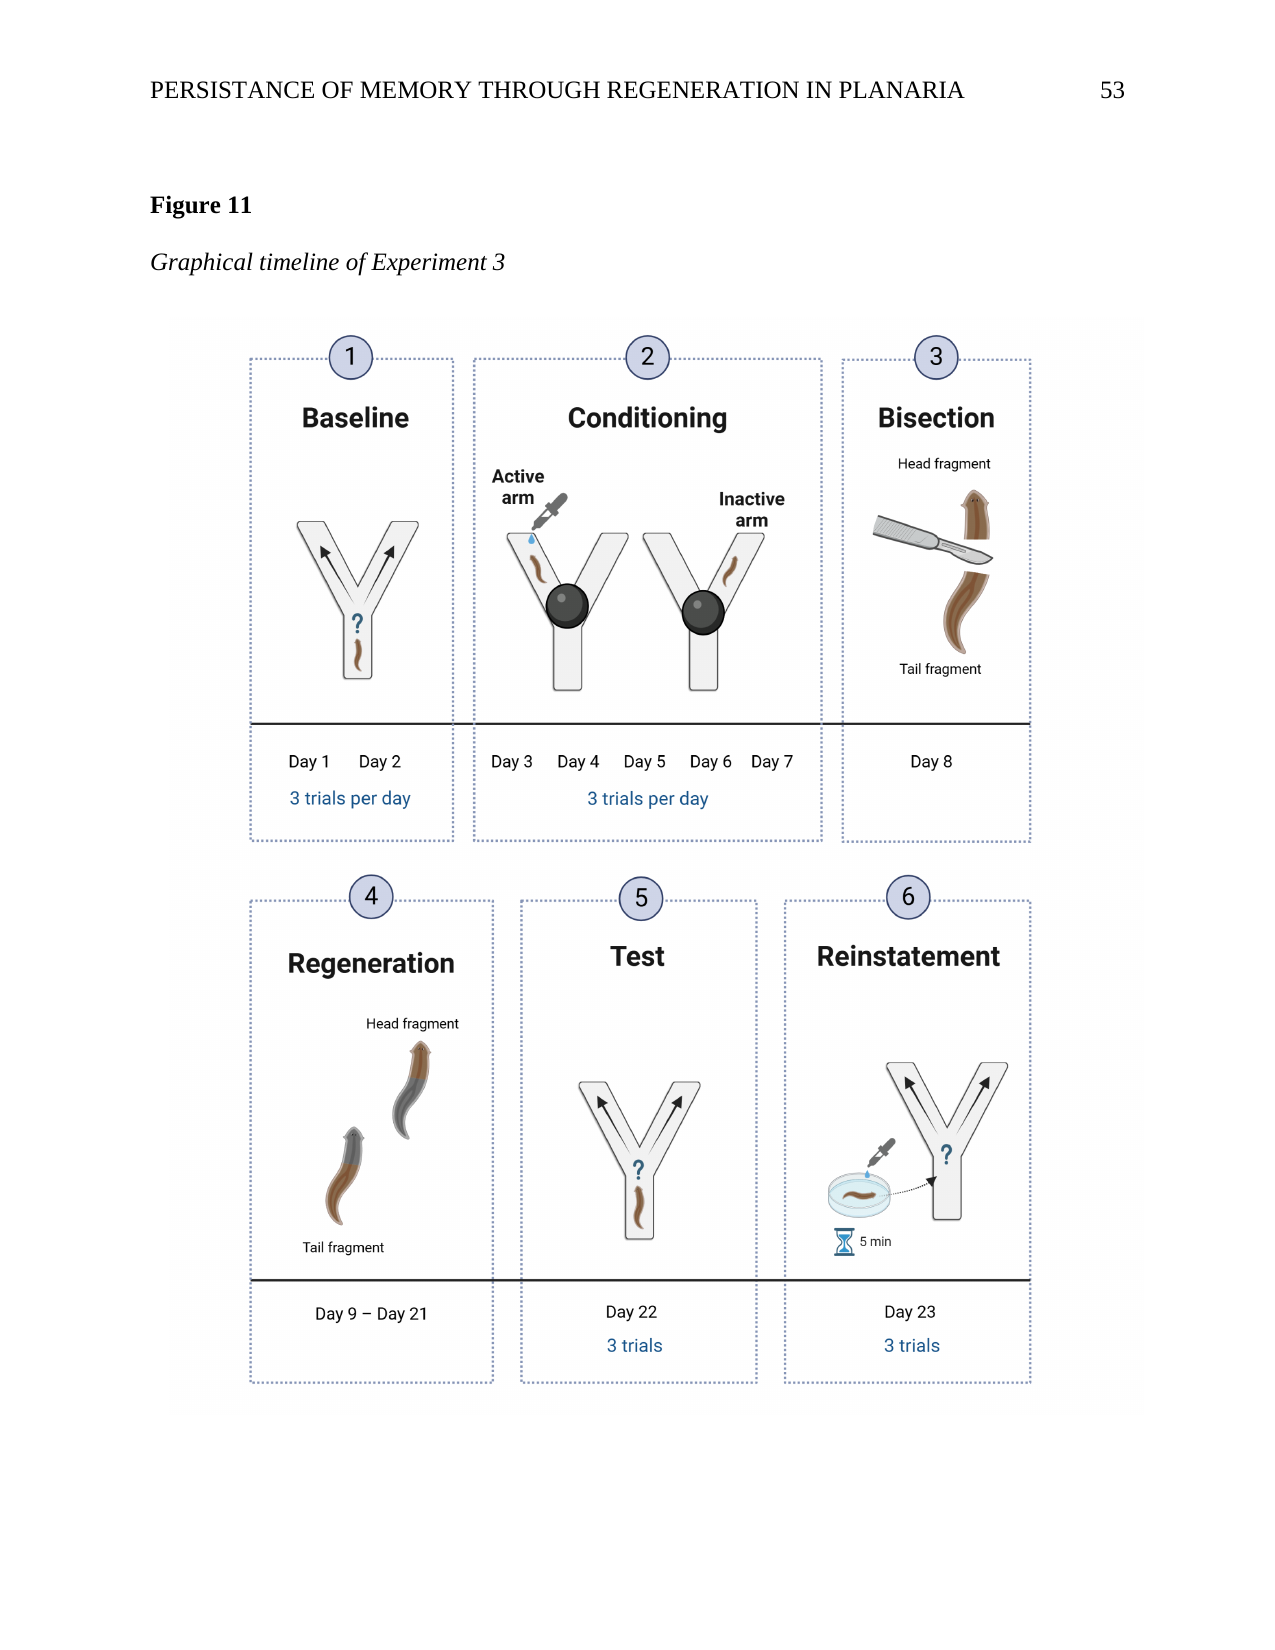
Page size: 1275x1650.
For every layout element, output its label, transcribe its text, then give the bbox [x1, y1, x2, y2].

title Figure 11 [150, 190, 1125, 219]
picture [168, 317, 1144, 1415]
text Graphical timeline of Experiment 3 [150, 247, 1125, 276]
